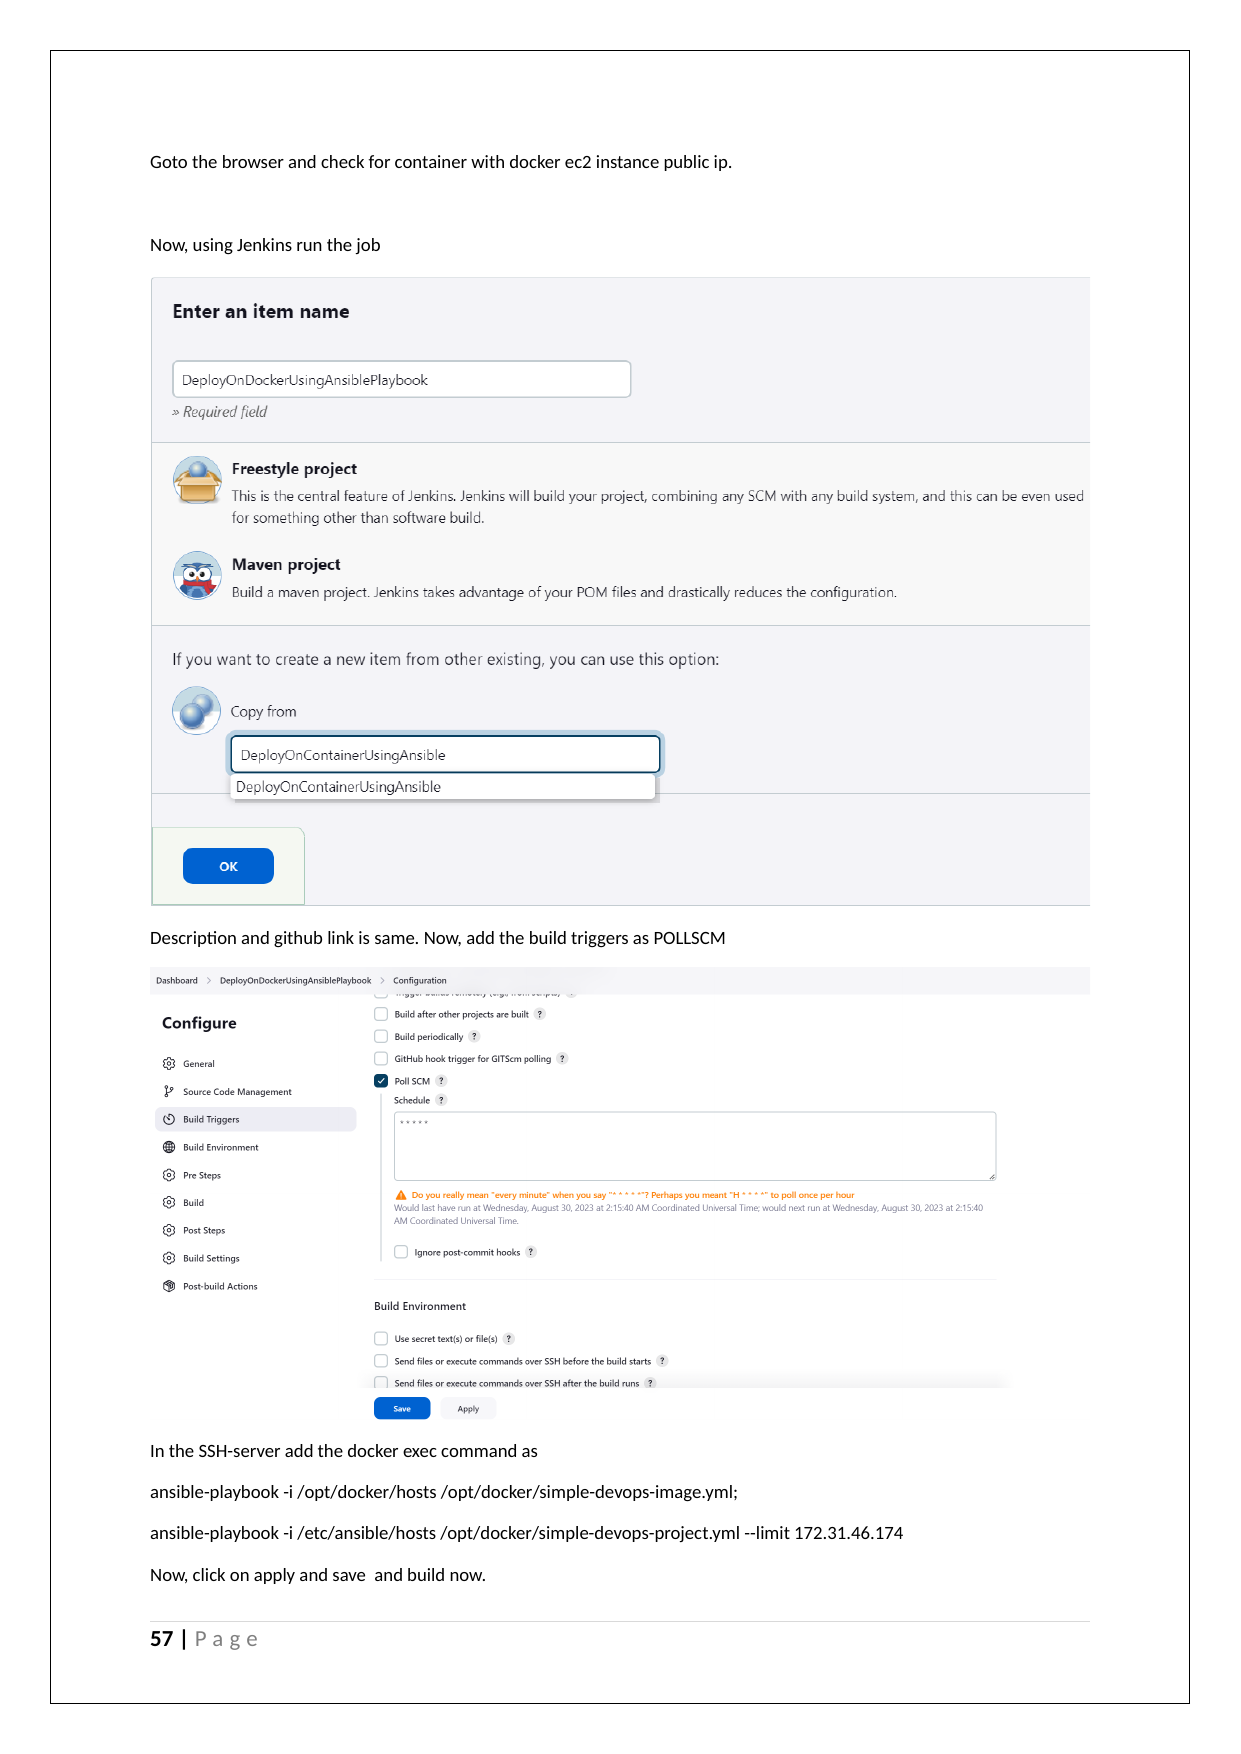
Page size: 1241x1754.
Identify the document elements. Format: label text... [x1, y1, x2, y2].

text Description and github link is same. Now, add the build triggers as POLLSCM [150, 926, 1090, 949]
text ansible-playbook -i /etc/ansible/hosts /opt/docker/simple-devops-project.yml --limit 172.31.46.174 [150, 1521, 1090, 1544]
text Goto the browser and check for container with docker ec2 instance public ip. [150, 150, 1090, 173]
text In the SSH-server add the docker exec command as [150, 1439, 1090, 1462]
text Now, using Jenkins run the job [150, 233, 1090, 256]
text ansible-playbook -i /opt/docker/hosts /opt/docker/simple-devops-image.yml; [150, 1480, 1090, 1503]
text Now, click on apply and save and build now. [150, 1563, 1090, 1586]
picture [150, 967, 1091, 1420]
picture [150, 274, 1091, 908]
